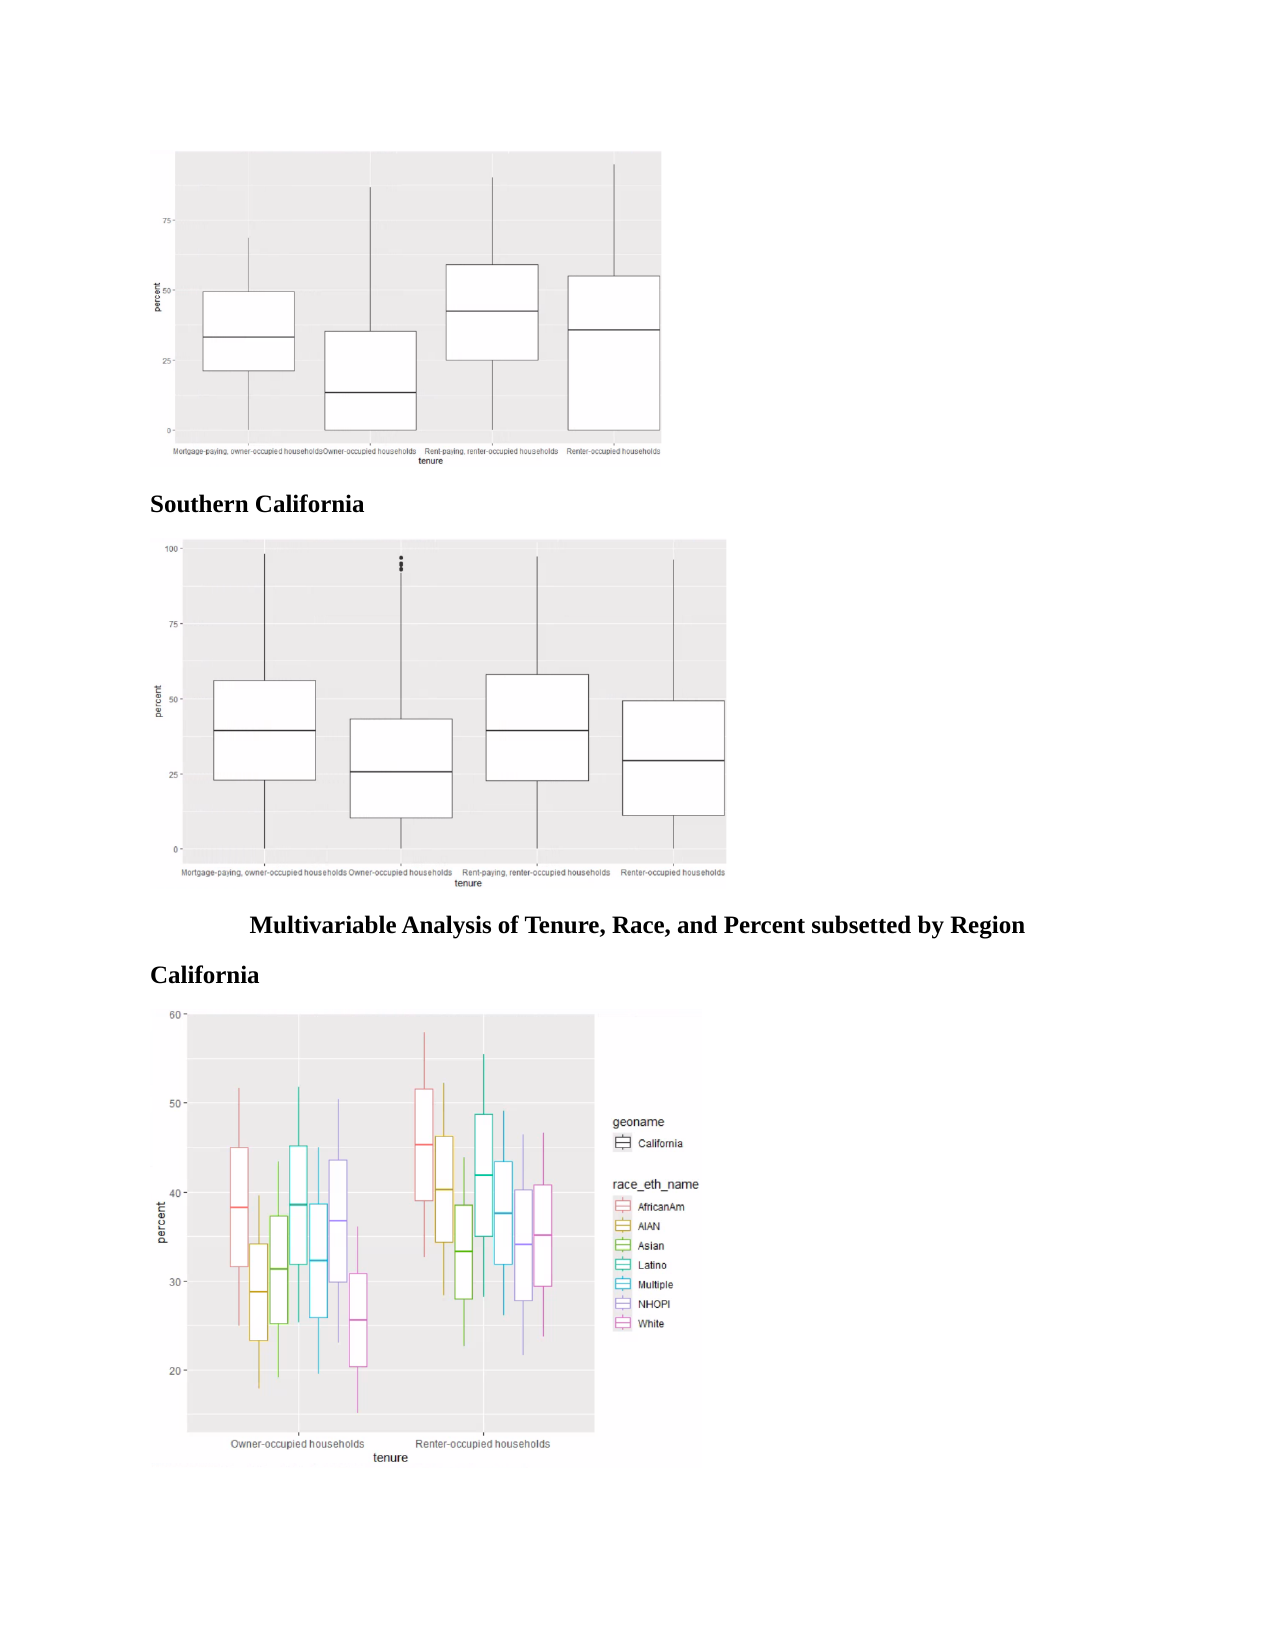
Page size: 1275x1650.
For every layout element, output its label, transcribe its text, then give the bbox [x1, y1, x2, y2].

picture [150, 1009, 702, 1468]
picture [150, 150, 662, 467]
picture [150, 538, 727, 889]
text Multivariable Analysis of Tenure, Race, and Percent subsetted by Region [150, 910, 1125, 939]
text Southern California [150, 489, 1125, 518]
text California [150, 960, 1125, 989]
